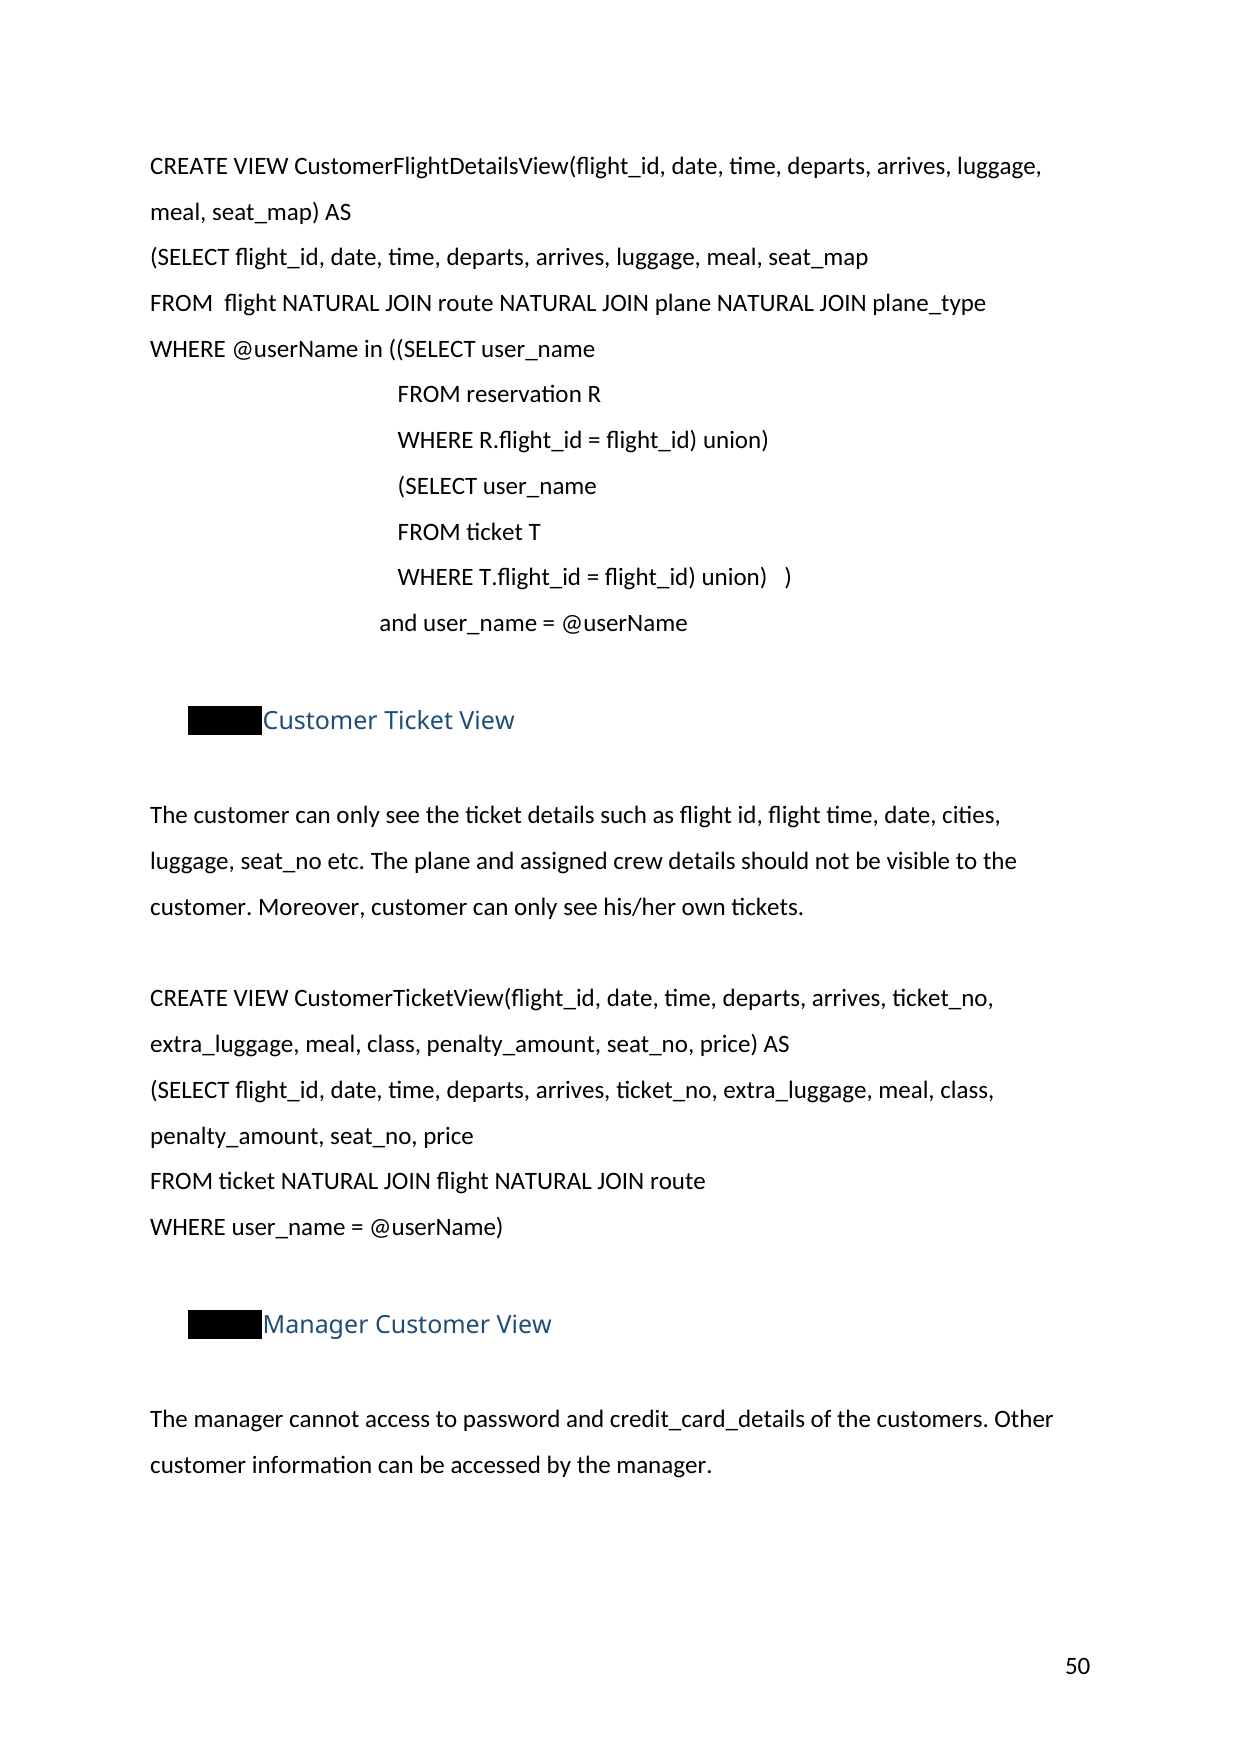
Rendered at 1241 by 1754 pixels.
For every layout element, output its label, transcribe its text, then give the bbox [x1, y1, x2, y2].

text CREATE VIEW CustomerFlightDetailsView(flight_id, date, time, departs, arrives, luggage, meal, seat_map) AS [150, 150, 1090, 226]
text (SELECT user_name [150, 470, 1090, 501]
subtitle Customer Ticket View [187, 703, 1090, 737]
text (SELECT flight_id, date, time, departs, arrives, luggage, meal, seat_map [150, 241, 1090, 272]
text (SELECT flight_id, date, time, departs, arrives, ticket_no, extra_luggage, meal, class, penalty_amount, seat_no, price [150, 1074, 1090, 1150]
text FROM ticket T [150, 516, 1090, 546]
text WHERE T.flight_id = flight_id) union) ) [150, 562, 1090, 592]
text CREATE VIEW CustomerTicketView(flight_id, date, time, departs, arrives, ticket_no, extra_luggage, meal, class, penalty_amount, seat_no, price) AS [150, 983, 1090, 1059]
text FROM reservation R [150, 379, 1090, 409]
text WHERE @userName in ((SELECT user_name [150, 333, 1090, 363]
text The manager cannot access to password and credit_card_details of the customers. Other customer information can be accessed by the manager. [150, 1404, 1090, 1480]
text and user_name = @userName [150, 607, 1090, 638]
text WHERE R.flight_id = flight_id) union) [150, 424, 1090, 455]
text WHERE user_name = @userName) [150, 1211, 1090, 1242]
subtitle Manager Customer View [187, 1307, 1090, 1341]
text The customer can only see the ticket details such as flight id, flight time, date, cities, luggage, seat_no etc. The plane and assigned crew details should not be visible to the customer. Moreover, customer can only see his/her own tickets. [150, 800, 1090, 922]
text FROM flight NATURAL JOIN route NATURAL JOIN plane NATURAL JOIN plane_type [150, 287, 1090, 318]
text FROM ticket NATURAL JOIN flight NATURAL JOIN route [150, 1166, 1090, 1196]
